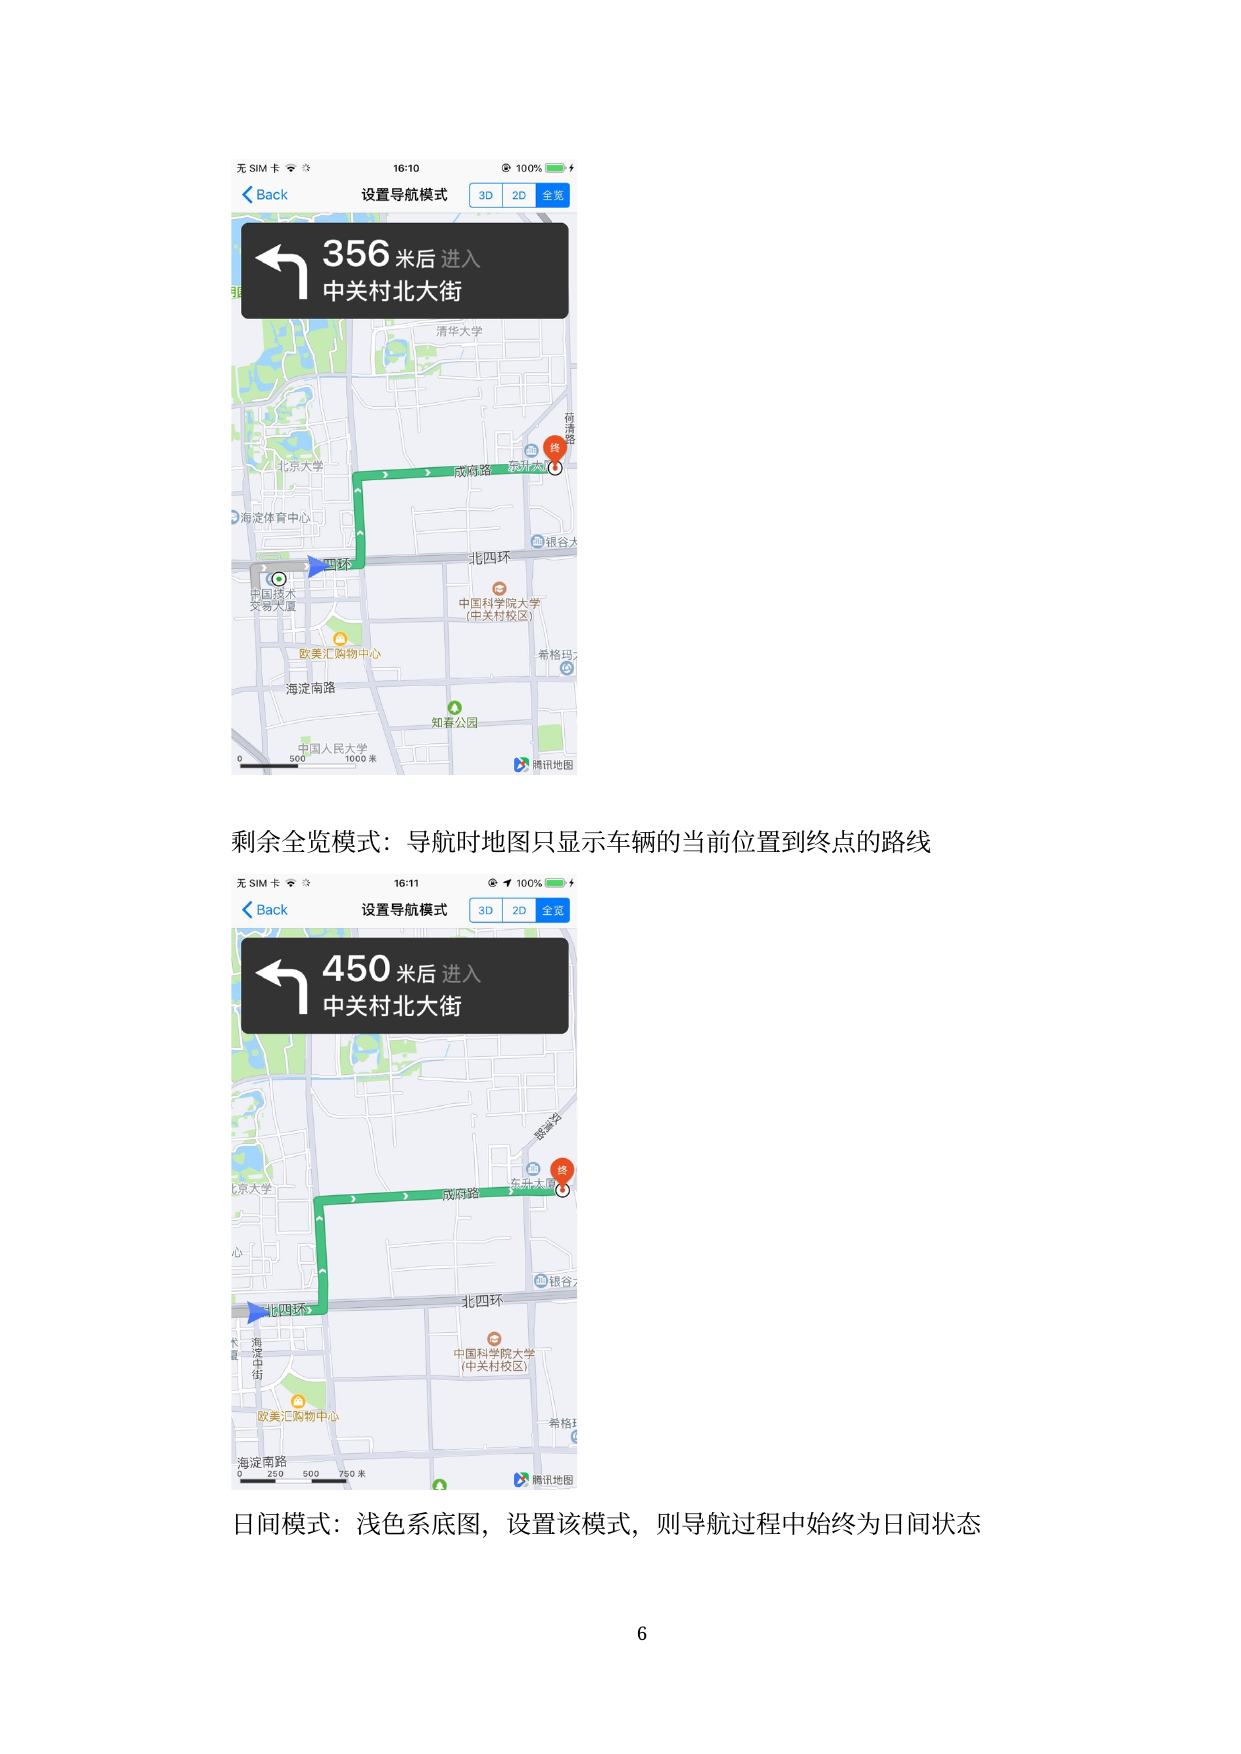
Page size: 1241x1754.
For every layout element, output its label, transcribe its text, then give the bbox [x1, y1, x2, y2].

picture [231, 159, 578, 775]
text 日间模式：浅色系底图，设置该模式，则导航过程中始终为日间状态 [187, 1491, 1053, 1556]
picture [231, 874, 578, 1490]
text 剩余全览模式：导航时地图只显示车辆的当前位置到终点的路线 [187, 808, 1053, 873]
